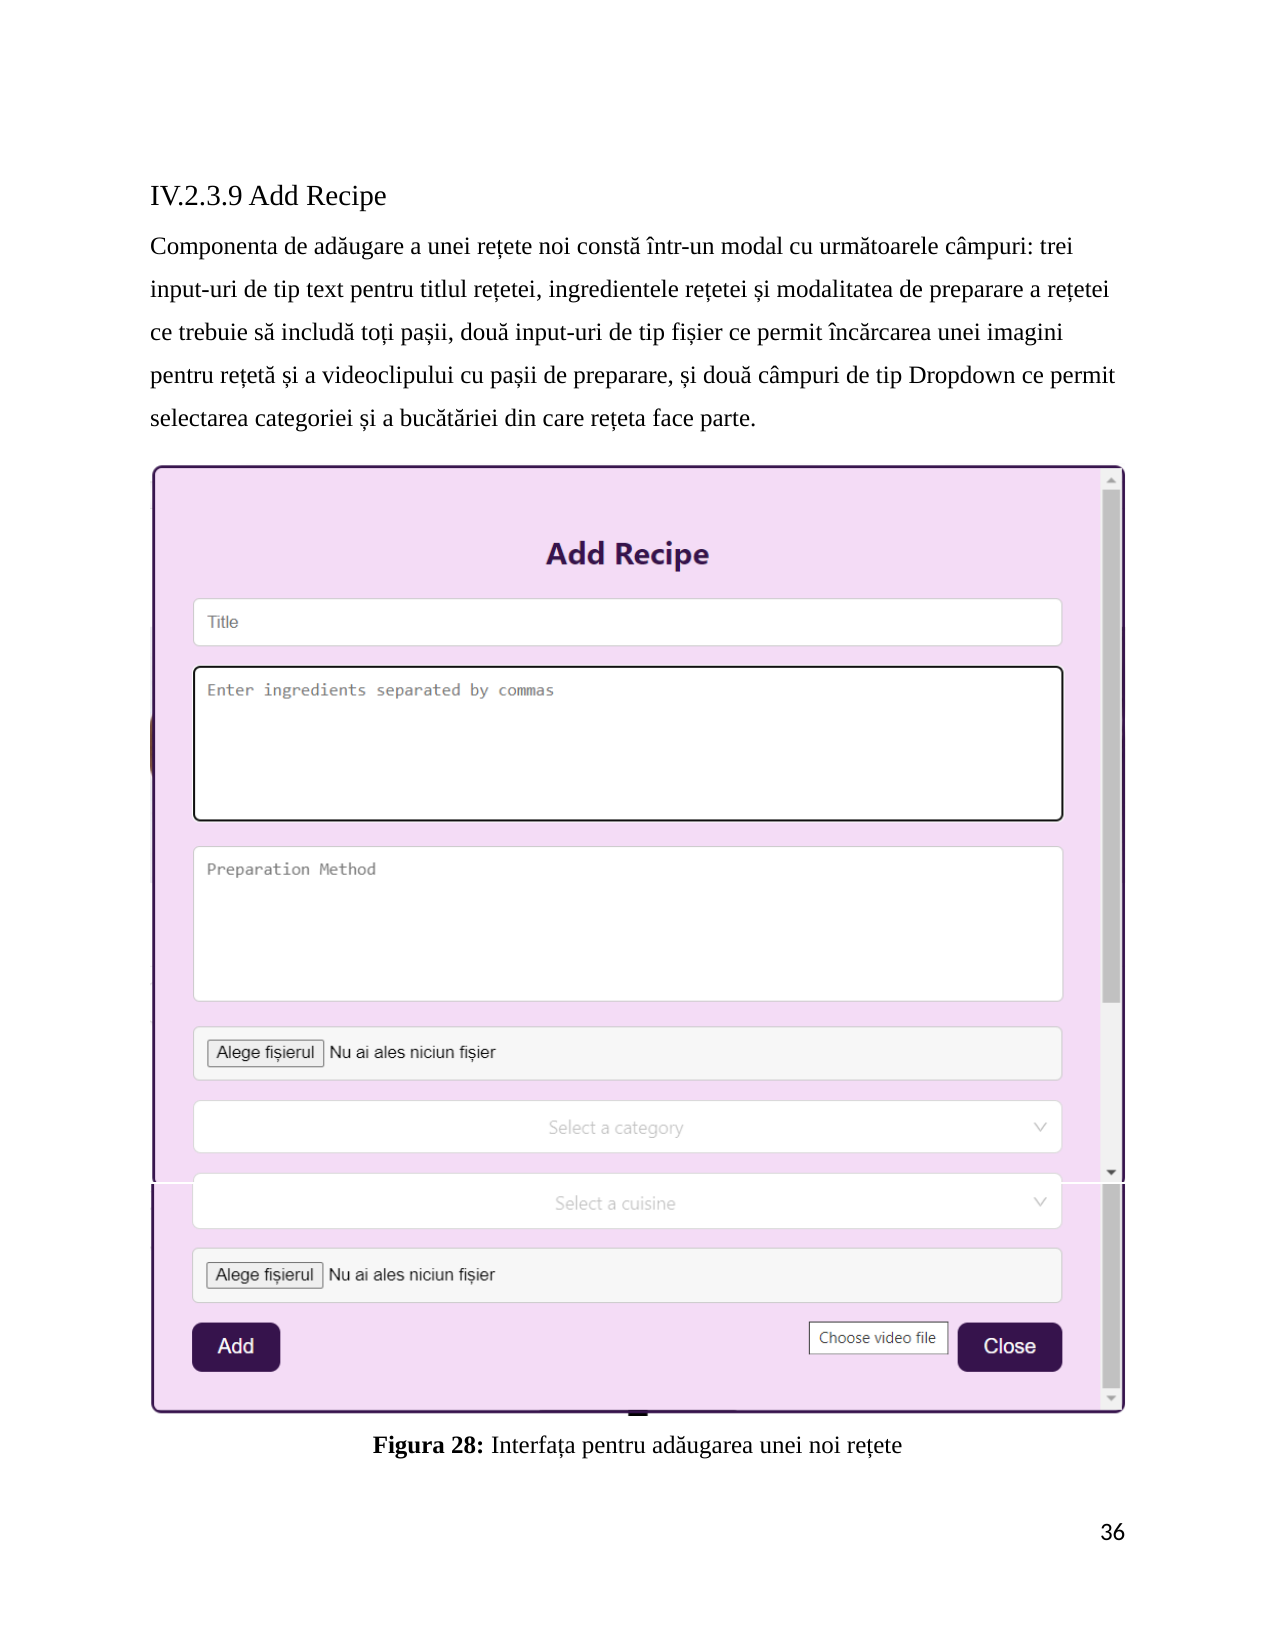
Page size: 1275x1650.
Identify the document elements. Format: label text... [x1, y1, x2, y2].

text Figura 28: Interfața pentru adăugarea unei noi rețete [150, 1430, 1125, 1459]
text Componenta de adăugare a unei rețete noi constă într-un modal cu următoarele câmpuri: trei input-uri de tip text pentru titlul rețetei, ingredientele rețetei și modalitatea de preparare a rețetei ce trebuie să includă toți pașii, două input-uri de tip fișier ce permit încărcarea unei imagini pentru rețetă și a videoclipului cu pașii de preparare, și două câmpuri de tip Dropdown ce permit selectarea categoriei și a bucătăriei din care rețeta face parte. [150, 231, 1125, 432]
text IV.2.3.9 Add Recipe [150, 178, 1125, 212]
picture [150, 1184, 1125, 1416]
picture [150, 463, 1125, 1182]
